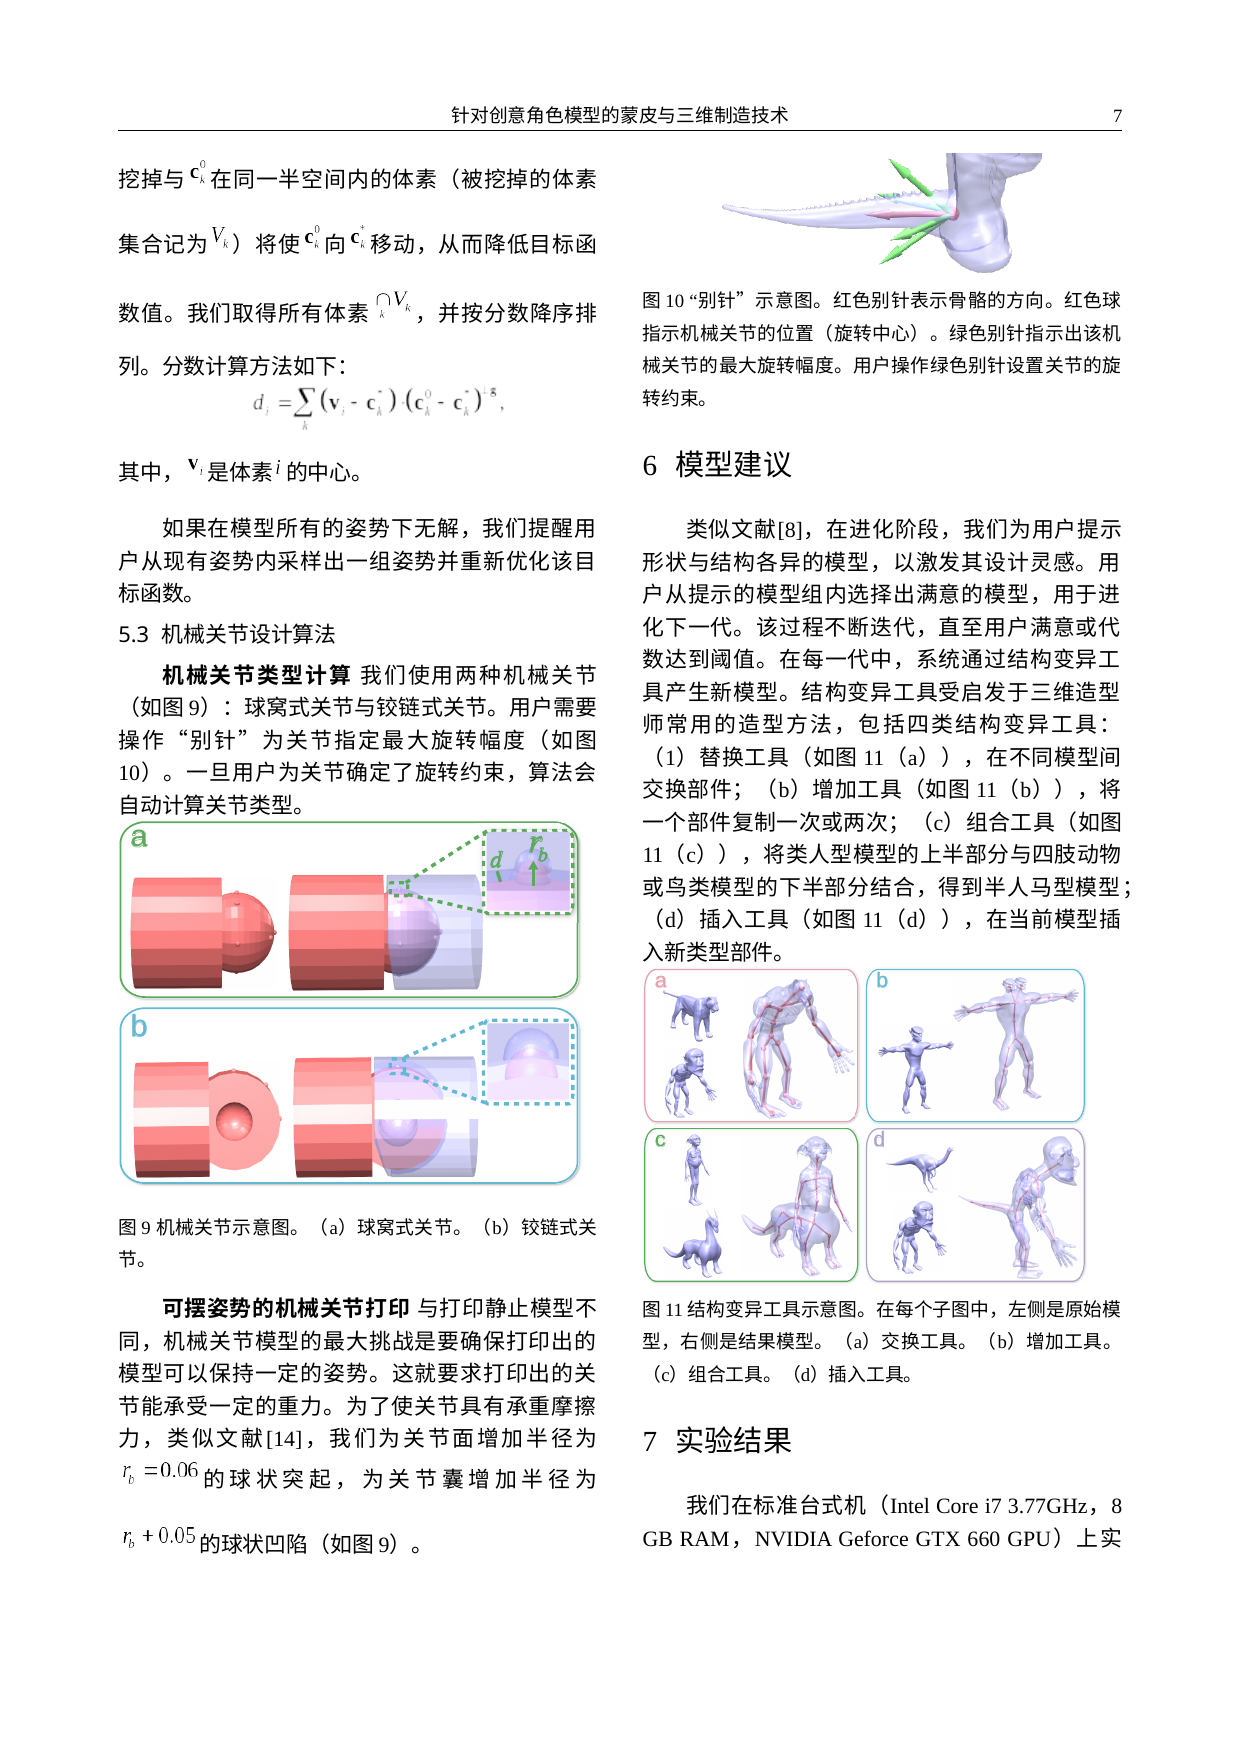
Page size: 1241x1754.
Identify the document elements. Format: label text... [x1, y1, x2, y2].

text 如果在模型所有的姿势下无解，我们提醒用户从现有姿势内采样出一组姿势并重新优化该目标函数。 [118, 511, 598, 608]
text 机械关节类型计算 我们使用两种机械关节（如图9）：球窝式关节与铰链式关节。用户需要操作“别针”为关节指定最大旋转幅度（如图10）。一旦用户为关节确定了旋转约束，算法会自动计算关节类型。 [118, 657, 598, 820]
text 图9 机械关节示意图。（a）球窝式关节。（b）铰链式关节。 [118, 1210, 598, 1275]
subtitle 实验结果 [642, 1406, 1122, 1471]
text 类似文献[8]，在进化阶段，我们为用户提示形状与结构各异的模型，以激发其设计灵感。用户从提示的模型组内选择出满意的模型，用于进化下一代。该过程不断迭代，直至用户满意或代数达到阈值。在每一代中，系统通过结构变异工具产生新模型。结构变异工具受启发于三维造型师常用的造型方法，包括四类结构变异工具：（1）替换工具（如图11（a）），在不同模型间交换部件；（b）增加工具（如图11（b）），将一个部件复制一次或两次；（c）组合工具（如图11（c）），将类人型模型的上半部分与四肢动物或鸟类模型的下半部分结合，得到半人马型模型；（d）插入工具（如图11（d）），在当前模型插入新类型部件。 [642, 512, 1122, 967]
picture [722, 153, 1043, 273]
subtitle 机械关节设计算法 [118, 617, 598, 649]
text 其中，是体素的中心。 [118, 446, 598, 511]
text 图10 “别针”示意图。红色别针表示骨骼的方向。红色球指示机械关节的位置（旋转中心）。绿色别针指示出该机械关节的最大旋转幅度。用户操作绿色别针设置关节的旋转约束。 [642, 283, 1122, 413]
text 图11 结构变异工具示意图。在每个子图中，左侧是原始模型，右侧是结果模型。（a）交换工具。（b）增加工具。（c）组合工具。（d）插入工具。 [642, 1292, 1122, 1389]
subtitle 模型建议 [642, 430, 1122, 495]
text 可摆姿势的机械关节打印 与打印静止模型不同，机械关节模型的最大挑战是要确保打印出的模型可以保持一定的姿势。这就要求打印出的关节能承受一定的重力。为了使关节具有承重摩擦力，类似文献[14]，我们为关节面增加半径为的球状突起，为关节囊增加半径为的球状凹陷（如图9）。 [118, 1291, 598, 1583]
